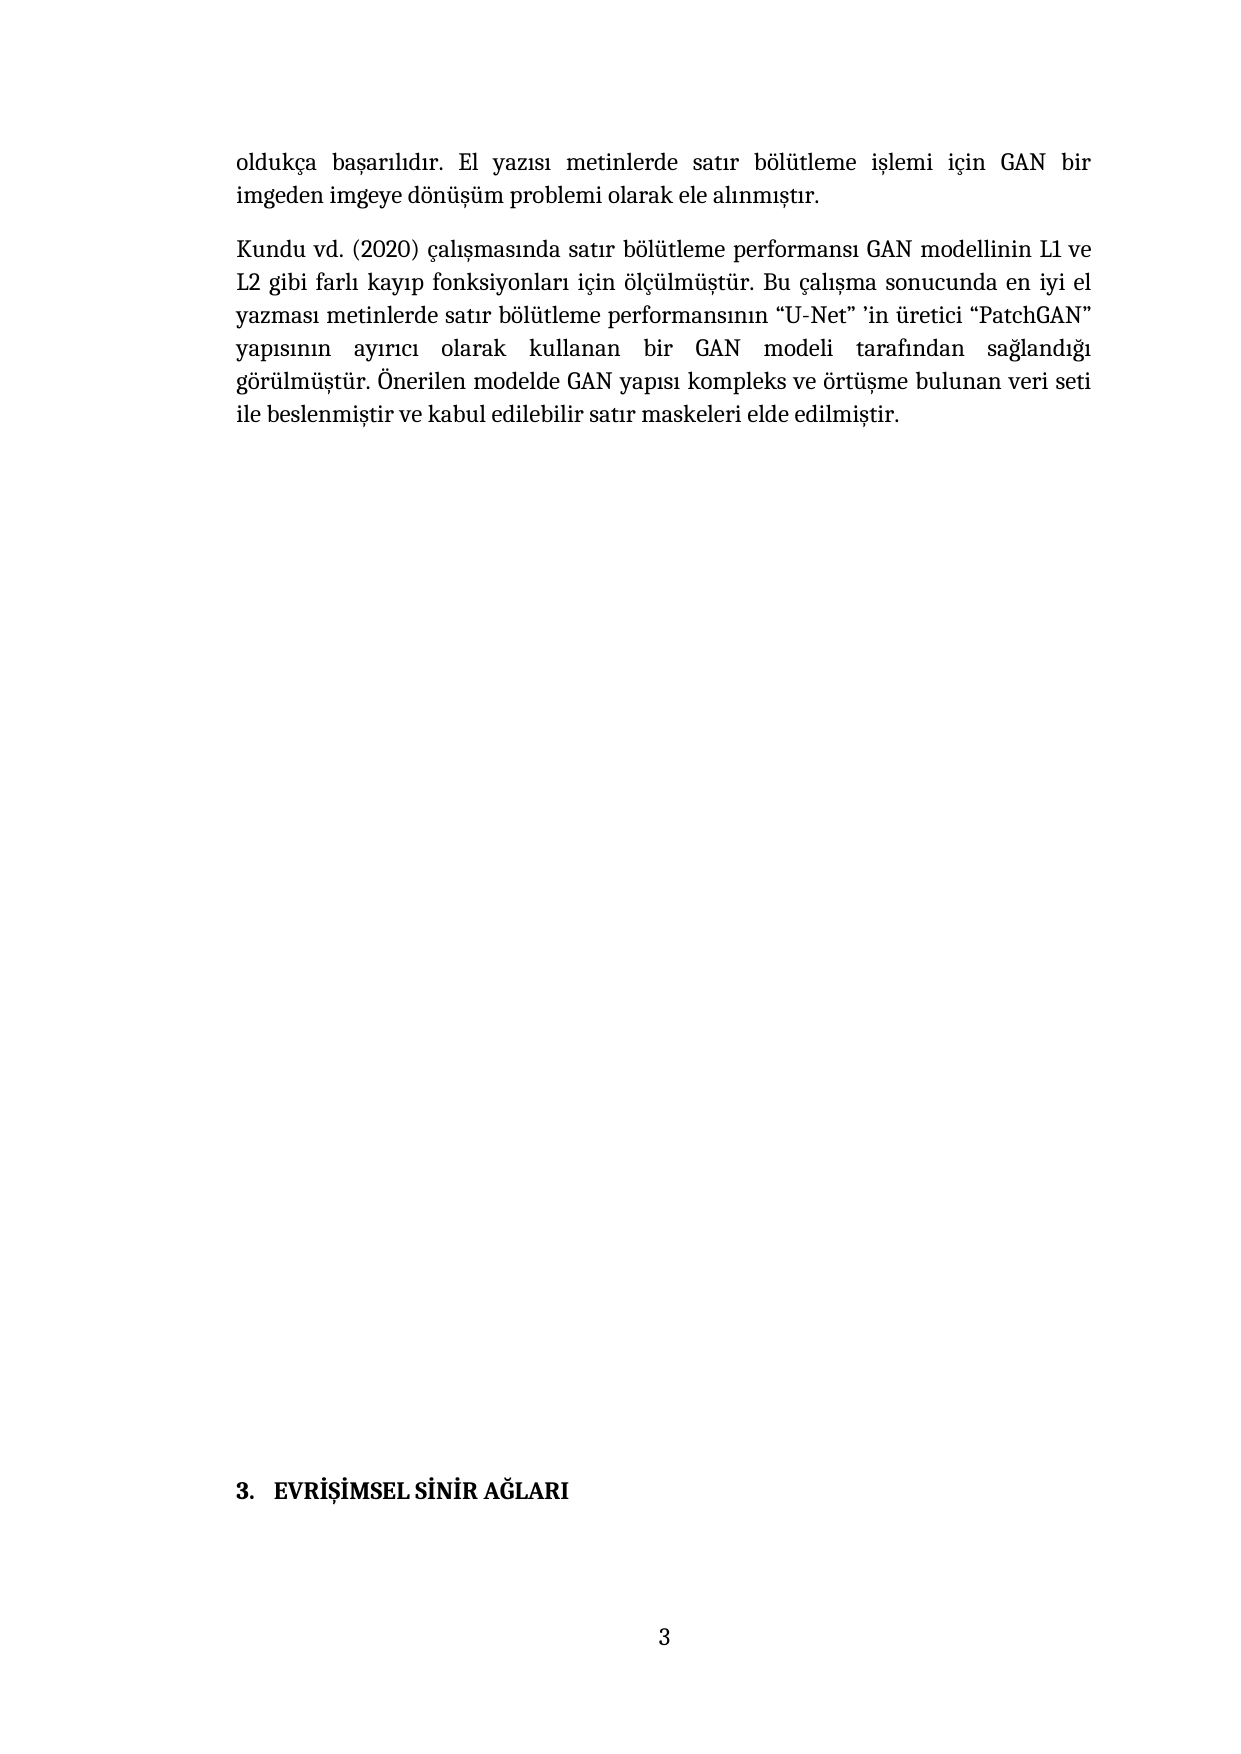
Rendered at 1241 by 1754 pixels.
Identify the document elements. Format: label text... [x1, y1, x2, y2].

subtitle EVRİŞİMSEL SİNİR AĞLARI [236, 1477, 1092, 1506]
text Kundu vd. (2020) çalışmasında satır bölütleme performansı GAN modellinin L1 ve L2 gibi farlı kayıp fonksiyonları için ölçülmüştür. Bu çalışma sonucunda en iyi el yazması metinlerde satır bölütleme performansının “U-Net” ’in üretici “PatchGAN” yapısının ayırıcı olarak kullanan bir GAN modeli tarafından sağlandığı görülmüştür. Önerilen modelde GAN yapısı kompleks ve örtüşme bulunan veri seti ile beslenmiştir ve kabul edilebilir satır maskeleri elde edilmiştir. [236, 234, 1092, 428]
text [236, 148, 1092, 209]
